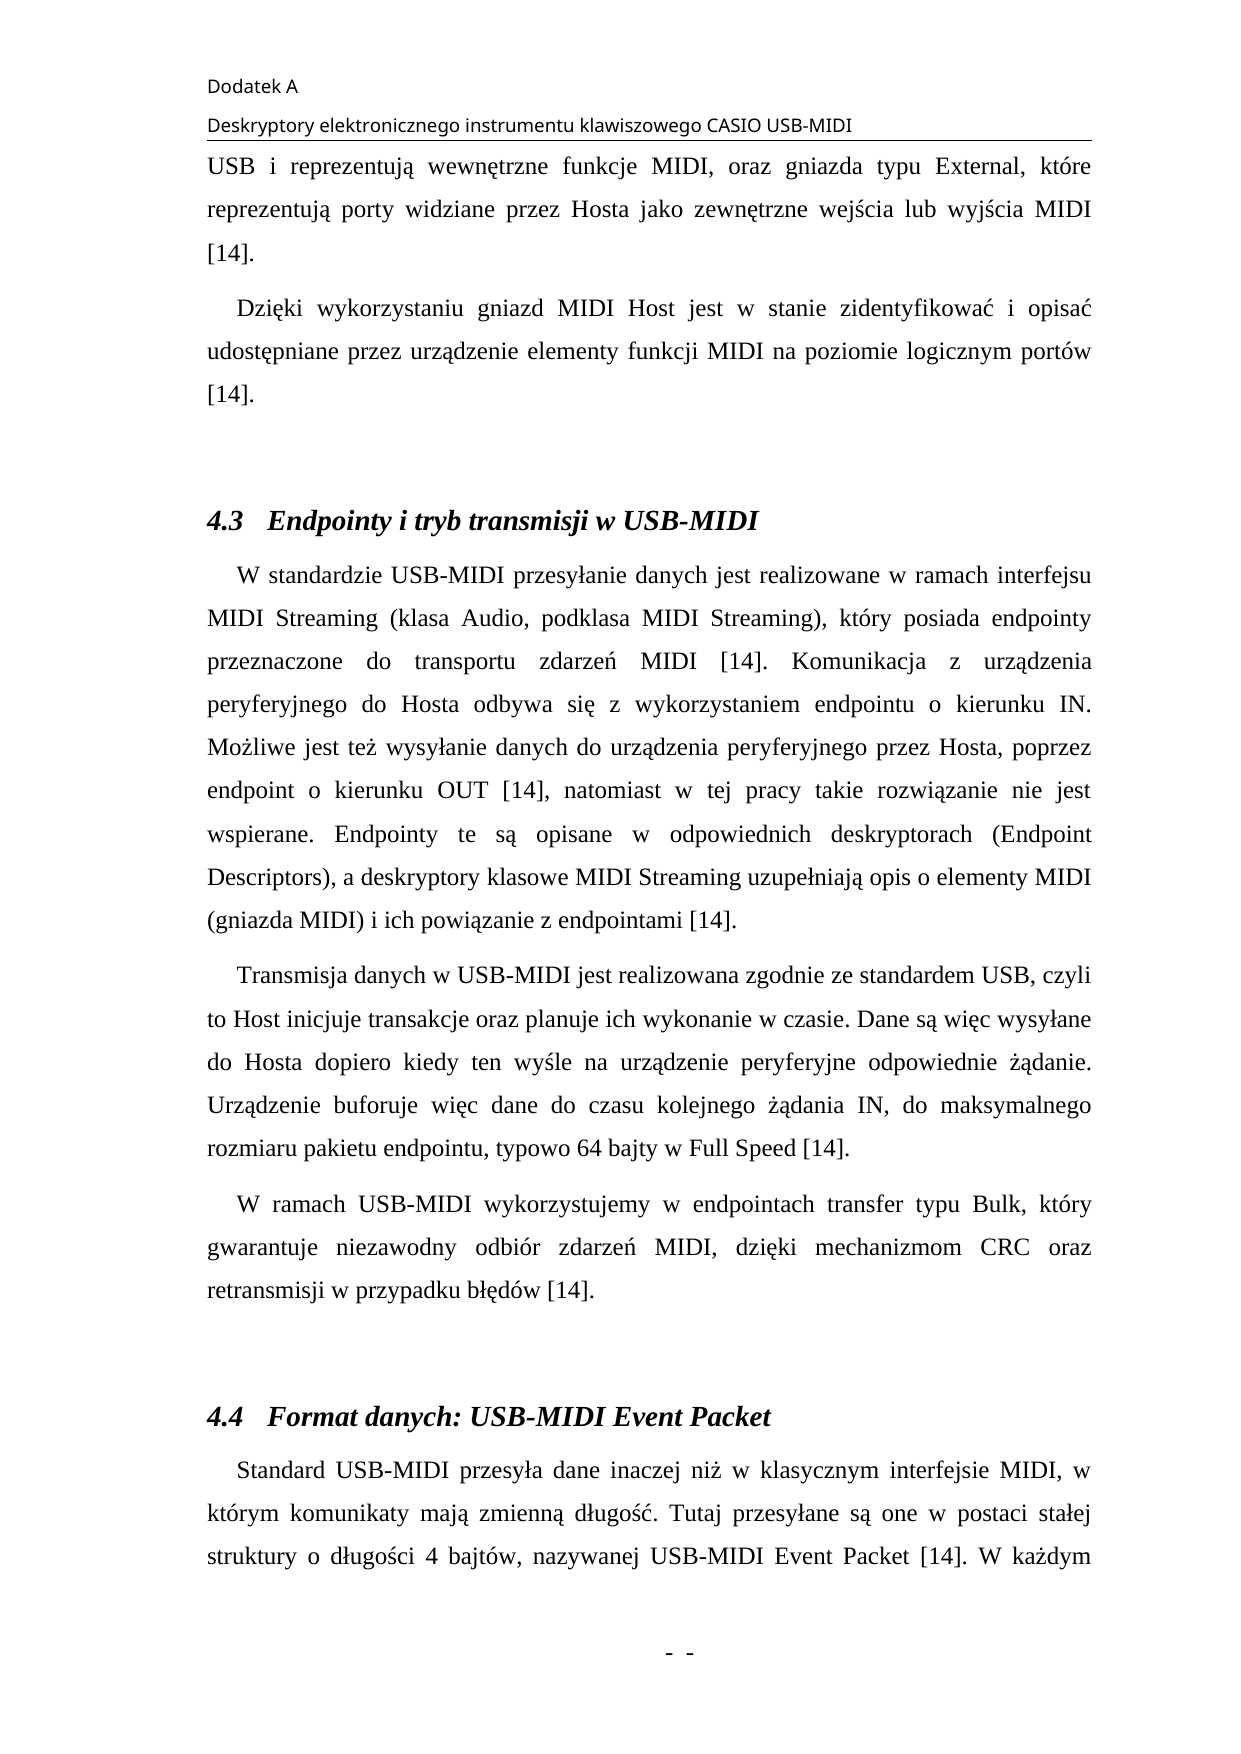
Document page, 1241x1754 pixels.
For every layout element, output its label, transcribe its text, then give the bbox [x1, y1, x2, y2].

subtitle Endpointy i tryb transmisji w USB-MIDI [207, 503, 1092, 537]
text W standardzie USB-MIDI przesyłanie danych jest realizowane w ramach interfejsu MIDI Streaming (klasa Audio, podklasa MIDI Streaming), który posiada endpointy przeznaczone do transportu zdarzeń MIDI [14]. Komunikacja z urządzenia peryferyjnego do Hosta odbywa się z wykorzystaniem endpointu o kierunku IN. Możliwe jest też wysyłanie danych do urządzenia peryferyjnego przez Hosta, poprzez endpoint o kierunku OUT [14], natomiast w tej pracy takie rozwiązanie nie jest wspierane. Endpointy te są opisane w odpowiednich deskryptorach (Endpoint Descriptors), a deskryptory klasowe MIDI Streaming uzupełniają opis o elementy MIDI (gniazda MIDI) i ich powiązanie z endpointami [14]. [207, 560, 1092, 934]
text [207, 151, 1092, 266]
text Transmisja danych w USB-MIDI jest realizowana zgodnie ze standardem USB, czyli to Host inicjuje transakcje oraz planuje ich wykonanie w czasie. Dane są więc wysyłane do Hosta dopiero kiedy ten wyśle na urządzenie peryferyjne odpowiednie żądanie. Urządzenie buforuje więc dane do czasu kolejnego żądania IN, do maksymalnego rozmiaru pakietu endpointu, typowo 64 bajty w Full Speed [14]. [207, 961, 1092, 1162]
text W ramach USB-MIDI wykorzystujemy w endpointach transfer typu Bulk, który gwarantuje niezawodny odbiór zdarzeń MIDI, dzięki mechanizmom CRC oraz retransmisji w przypadku błędów [14]. [207, 1189, 1092, 1304]
subtitle Format danych: USB-MIDI Event Packet [207, 1399, 1092, 1432]
text Dzięki wykorzystaniu gniazd MIDI Host jest w stanie zidentyfikować i opisać udostępniane przez urządzenie elementy funkcji MIDI na poziomie logicznym portów [14]. [207, 293, 1092, 408]
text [207, 1455, 1092, 1570]
